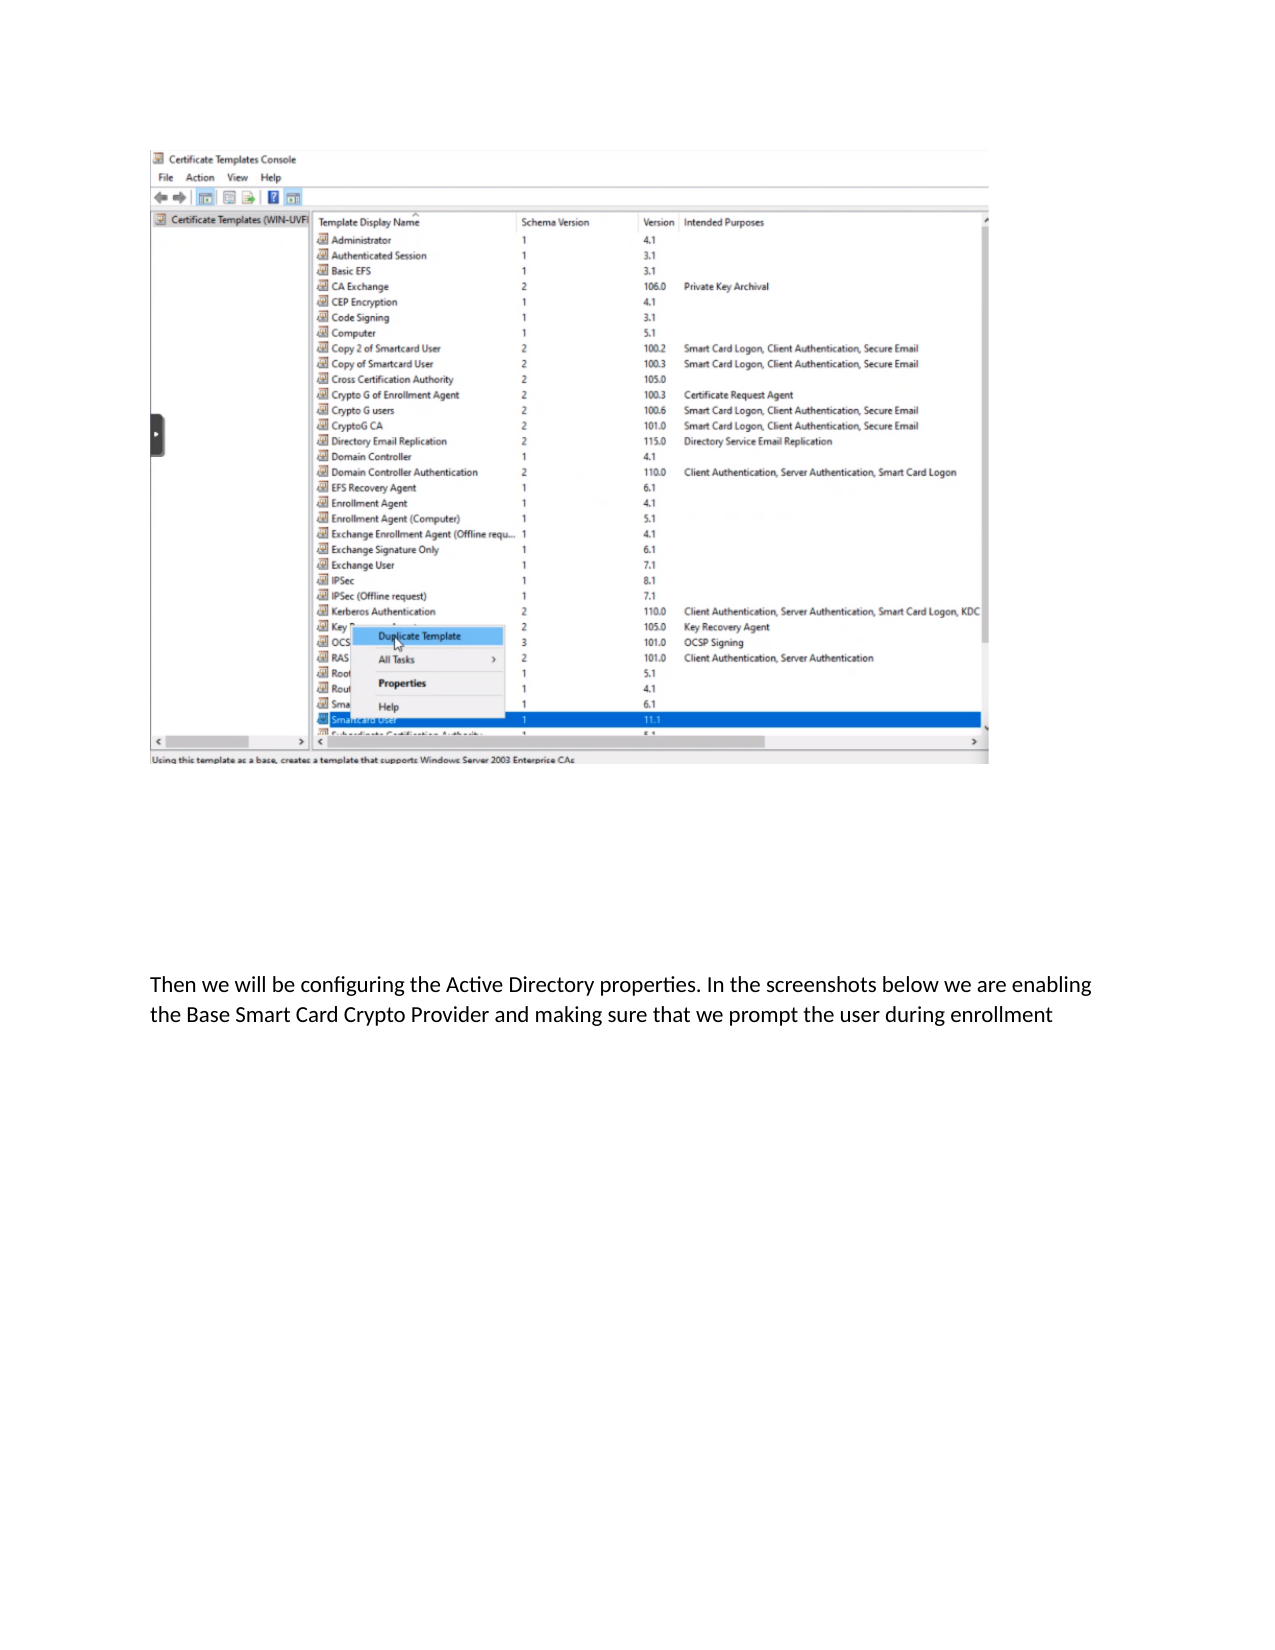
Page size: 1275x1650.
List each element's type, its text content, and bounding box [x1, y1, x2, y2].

picture [150, 150, 989, 764]
text Then we will be configuring the Active Directory properties. In the screenshots below we are enabling the Base Smart Card Crypto Provider and making sure that we prompt the user during enrollment [150, 970, 1125, 1028]
